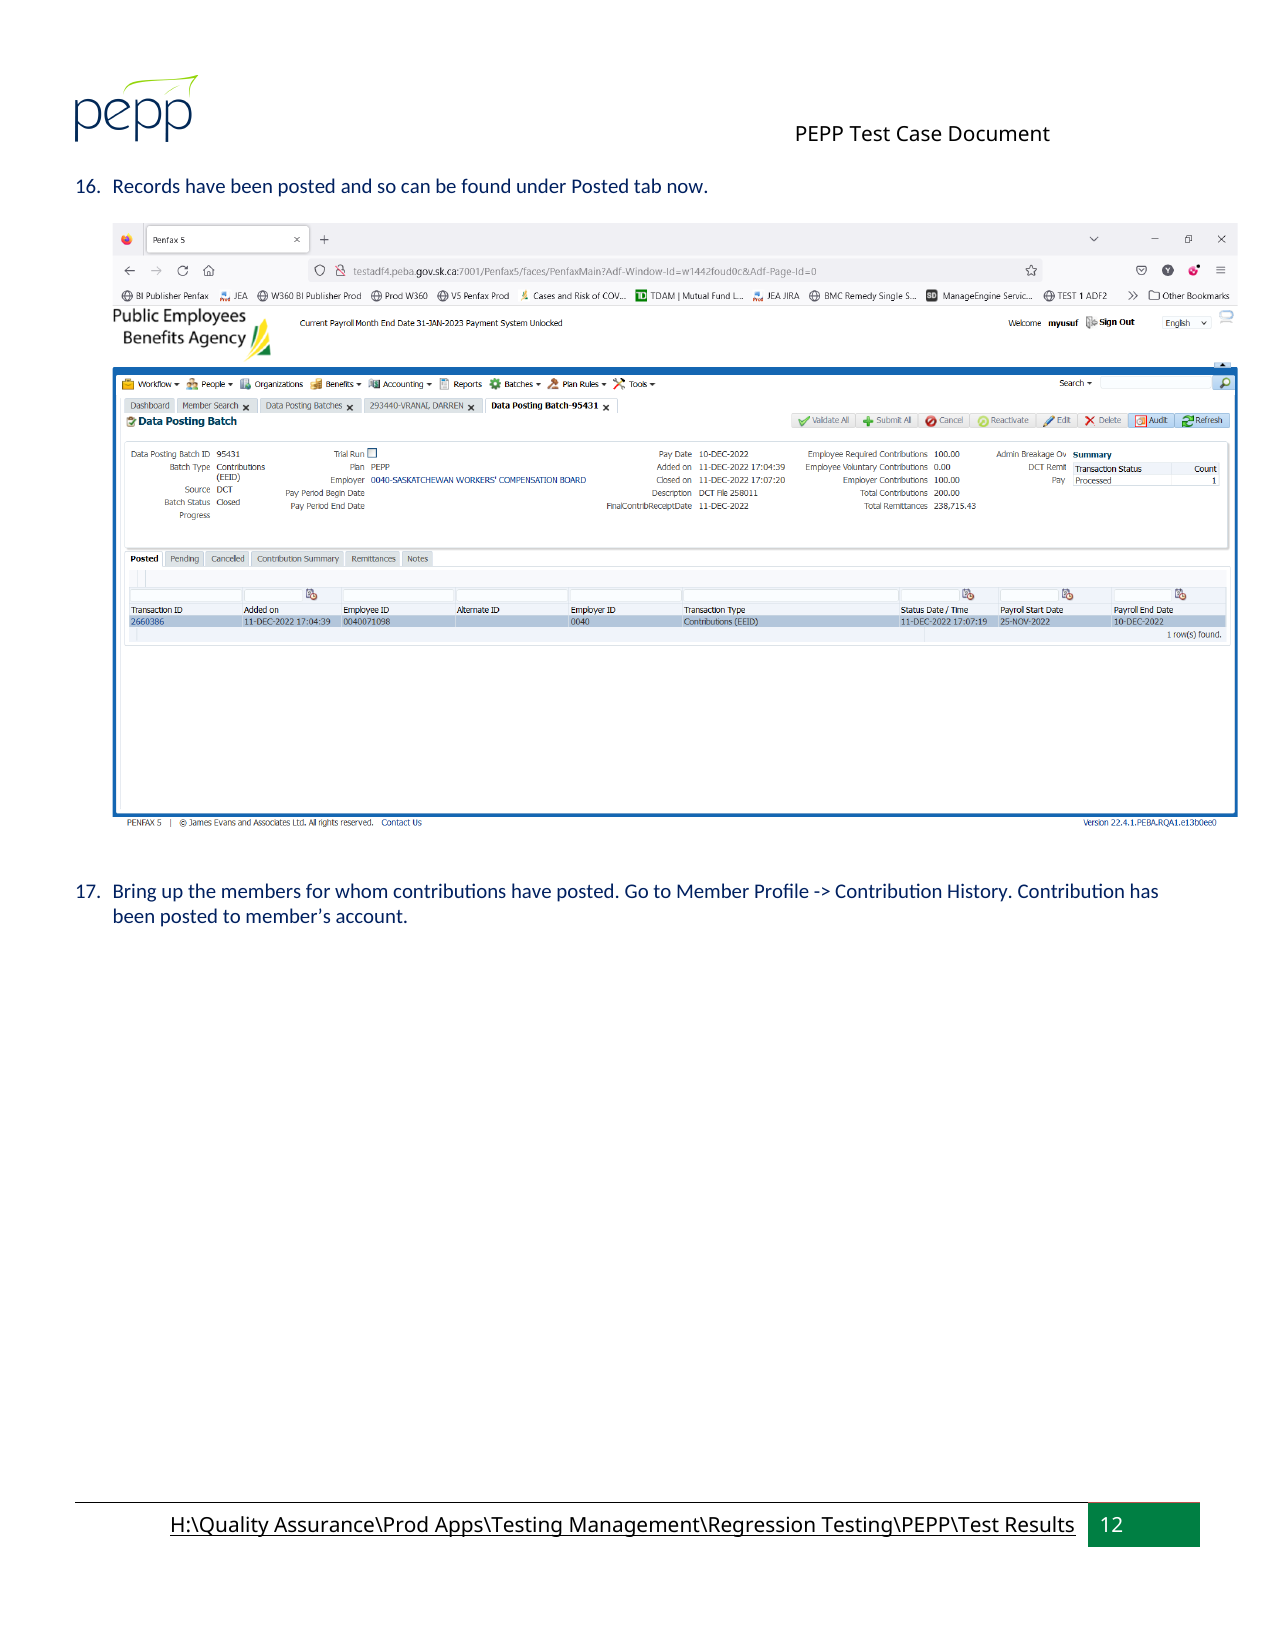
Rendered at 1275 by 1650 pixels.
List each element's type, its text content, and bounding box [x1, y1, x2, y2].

picture [112, 223, 1238, 828]
list Bring up the members for whom contributions have posted. Go to Member Profile -> Contribution History. Contribution has been posted to member’s account. [75, 878, 1200, 929]
list Records have been posted and so can be found under Posted tab now. [75, 173, 1200, 198]
picture [75, 75, 199, 142]
